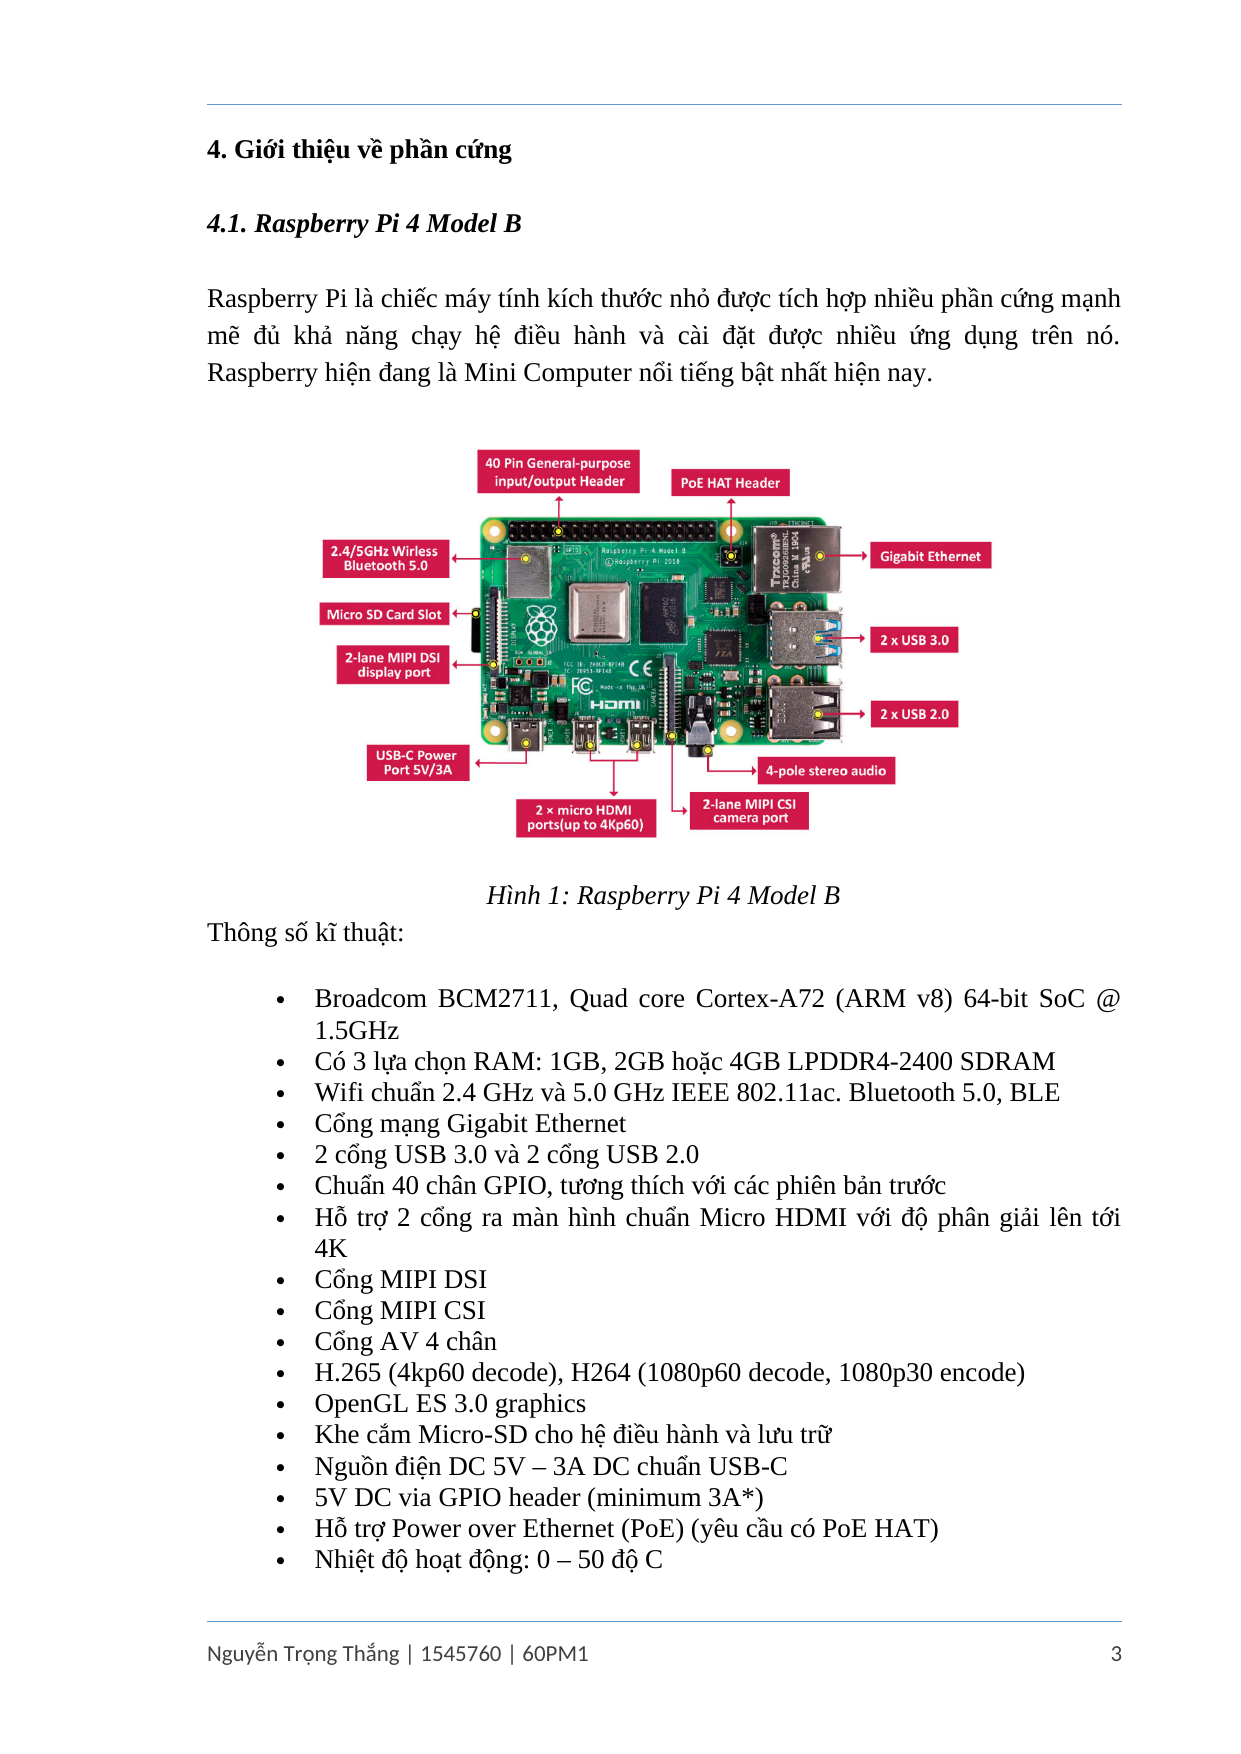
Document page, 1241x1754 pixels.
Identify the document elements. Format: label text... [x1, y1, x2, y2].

text Hình 1: Raspberry Pi 4 Model B [207, 879, 1122, 910]
list Cổng MIPI DSI [277, 1263, 1122, 1294]
picture [312, 431, 1017, 874]
list Broadcom BCM2711, Quad core Cortex-A72 (ARM v8) 64-bit SoC @ 1.5GHz [277, 983, 1122, 1045]
list Cổng mạng Gigabit Ethernet [277, 1107, 1122, 1138]
text Raspberry Pi là chiếc máy tính kích thước nhỏ được tích hợp nhiều phần cứng mạnh mẽ đủ khả năng chạy hệ điều hành và cài đặt được nhiều ứng dụng trên nó. Raspberry hiện đang là Mini Computer nổi tiếng bật nhất hiện nay. [207, 350, 1122, 388]
list Wifi chuẩn 2.4 GHz và 5.0 GHz IEEE 802.11ac. Bluetooth 5.0, BLE [277, 1076, 1122, 1107]
list Khe cắm Micro-SD cho hệ điều hành và lưu trữ [277, 1419, 1122, 1450]
list Hỗ trợ Power over Ethernet (PoE) (yêu cầu có PoE HAT) [277, 1512, 1122, 1543]
list Có 3 lựa chọn RAM: 1GB, 2GB hoặc 4GB LPDDR4-2400 SDRAM [277, 1045, 1122, 1076]
subtitle 4. Giới thiệu về phần cứng [207, 133, 1122, 164]
list Nhiệt độ hoạt động: 0 – 50 độ C [277, 1543, 1122, 1574]
list 5V DC via GPIO header (minimum 3A*) [277, 1481, 1122, 1512]
list Cổng AV 4 chân [277, 1325, 1122, 1356]
list Chuẩn 40 chân GPIO, tương thích với các phiên bản trước [277, 1169, 1122, 1201]
list OpenGL ES 3.0 graphics [277, 1387, 1122, 1419]
subtitle 4.1. Raspberry Pi 4 Model B [207, 207, 1122, 238]
list Cổng MIPI CSI [277, 1294, 1122, 1325]
text Thông số kĩ thuật: [207, 916, 1122, 947]
list 2 cổng USB 3.0 và 2 cổng USB 2.0 [277, 1138, 1122, 1169]
list H.265 (4kp60 decode), H264 (1080p60 decode, 1080p30 encode) [277, 1356, 1122, 1387]
list Nguồn điện DC 5V – 3A DC chuẩn USB-C [277, 1450, 1122, 1481]
list Hỗ trợ 2 cổng ra màn hình chuẩn Micro HDMI với độ phân giải lên tới 4K [277, 1201, 1122, 1263]
